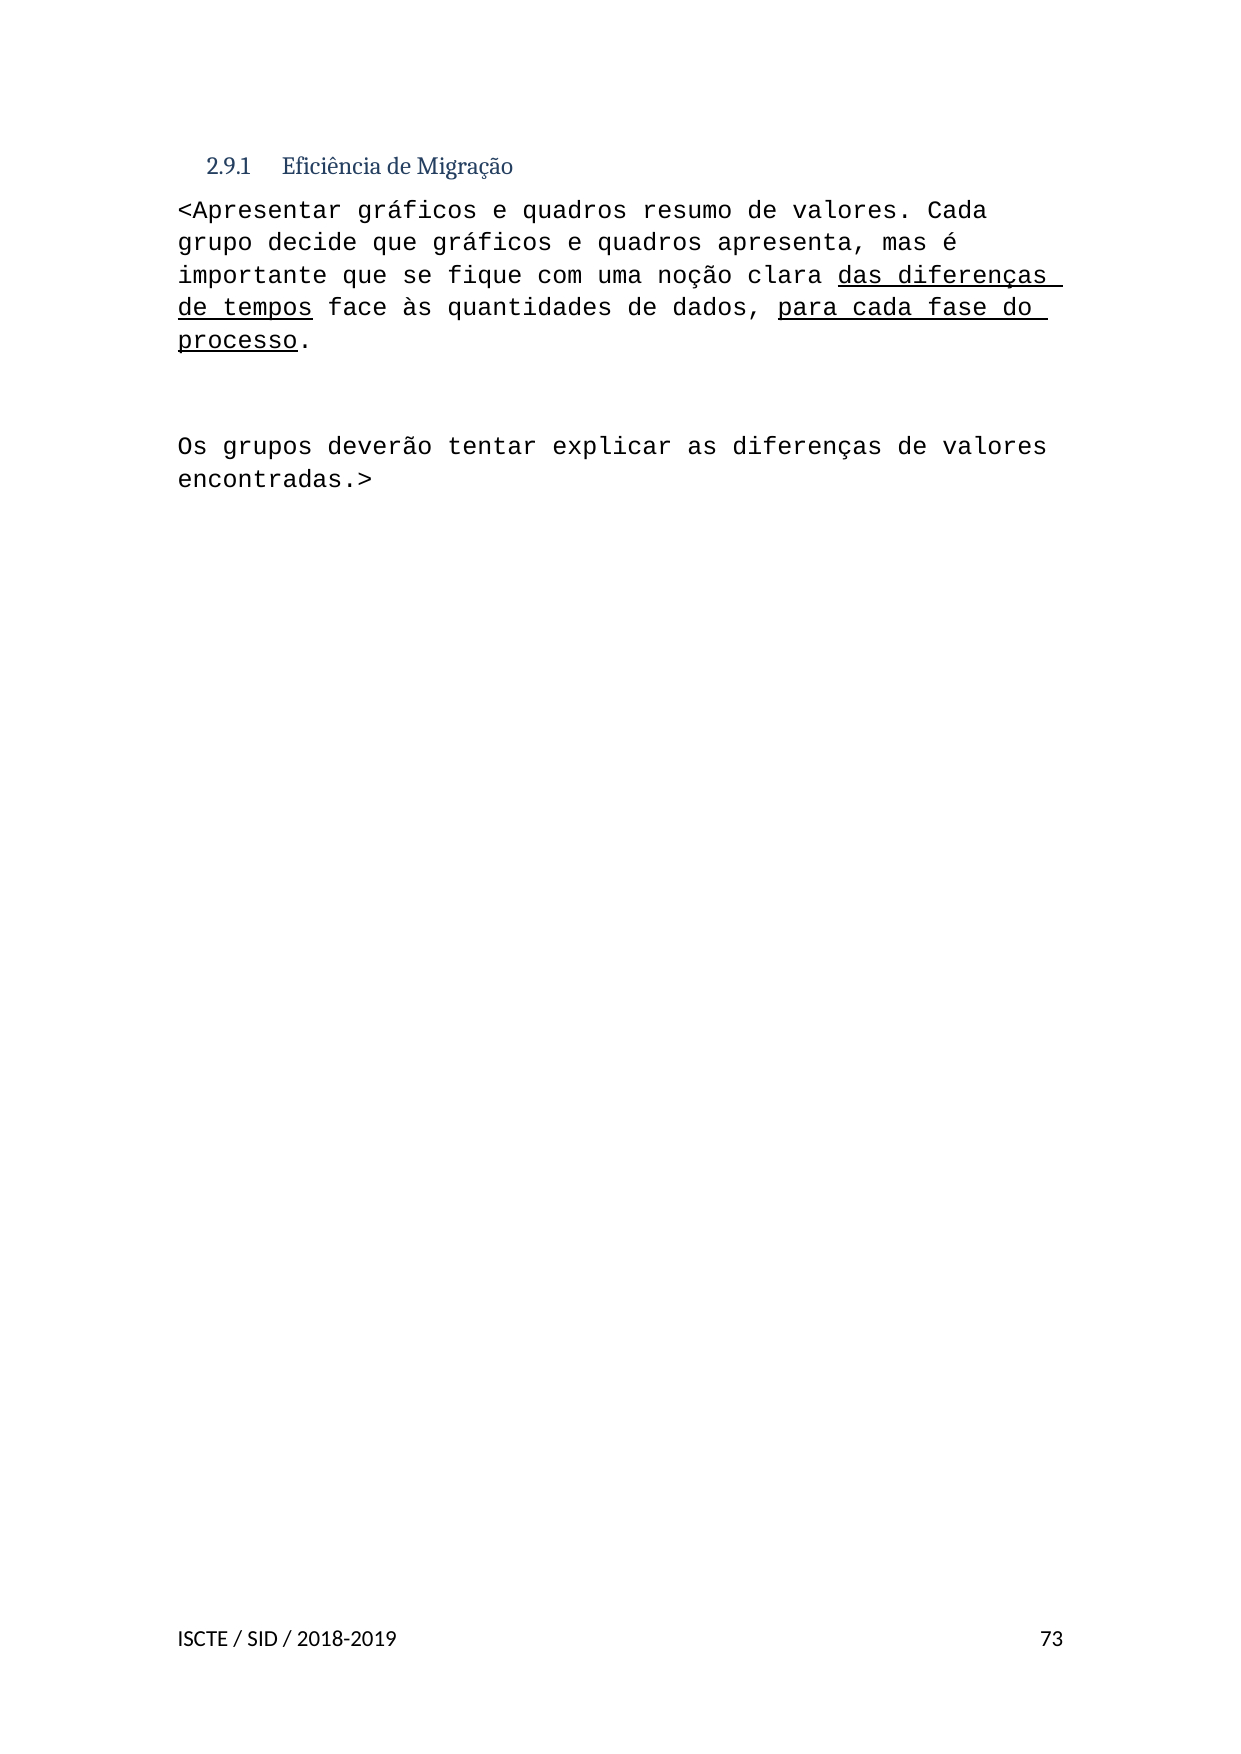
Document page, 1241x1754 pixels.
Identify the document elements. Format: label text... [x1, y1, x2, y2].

text <Apresentar gráficos e quadros resumo de valores. Cada grupo decide que gráficos e quadros apresenta, mas é importante que se fique com uma noção clara das diferenças de tempos face às quantidades de dados, para cada fase do processo. [177, 197, 1063, 356]
text Os grupos deverão tentar explicar as diferenças de valores encontradas.> [177, 434, 1063, 495]
subtitle Eficiência de Migração [207, 152, 1063, 181]
